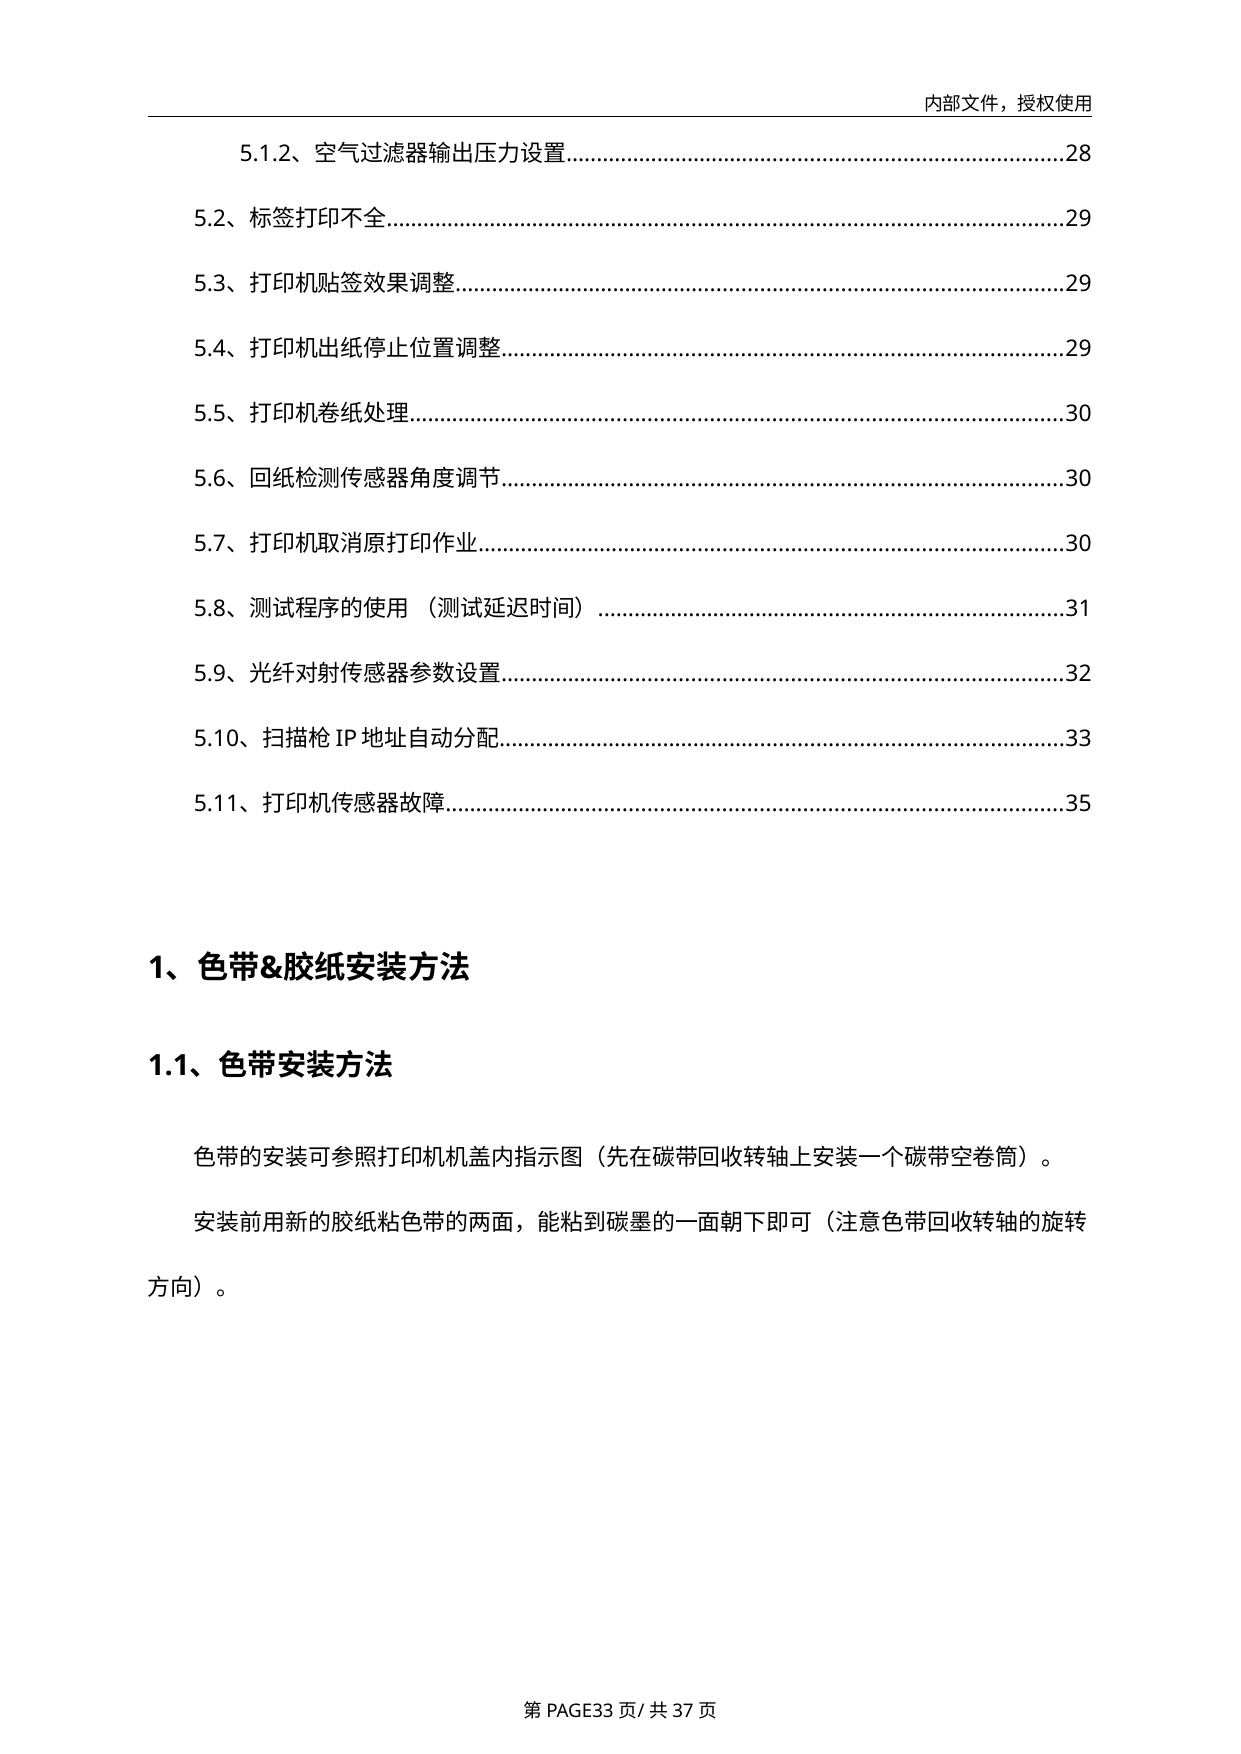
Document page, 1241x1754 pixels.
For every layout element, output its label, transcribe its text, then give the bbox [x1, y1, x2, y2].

subtitle 1.1、色带安装方法 [148, 1031, 1092, 1096]
text 色带的安装可参照打印机机盖内指示图（先在碳带回收转轴上安装一个碳带空卷筒）。 [148, 1123, 1092, 1188]
text 安装前用新的胶纸粘色带的两面，能粘到碳墨的一面朝下即可（注意色带回收转轴的旋转方向）。 [148, 1188, 1092, 1318]
subtitle 1、色带&胶纸安装方法 [148, 932, 1092, 997]
